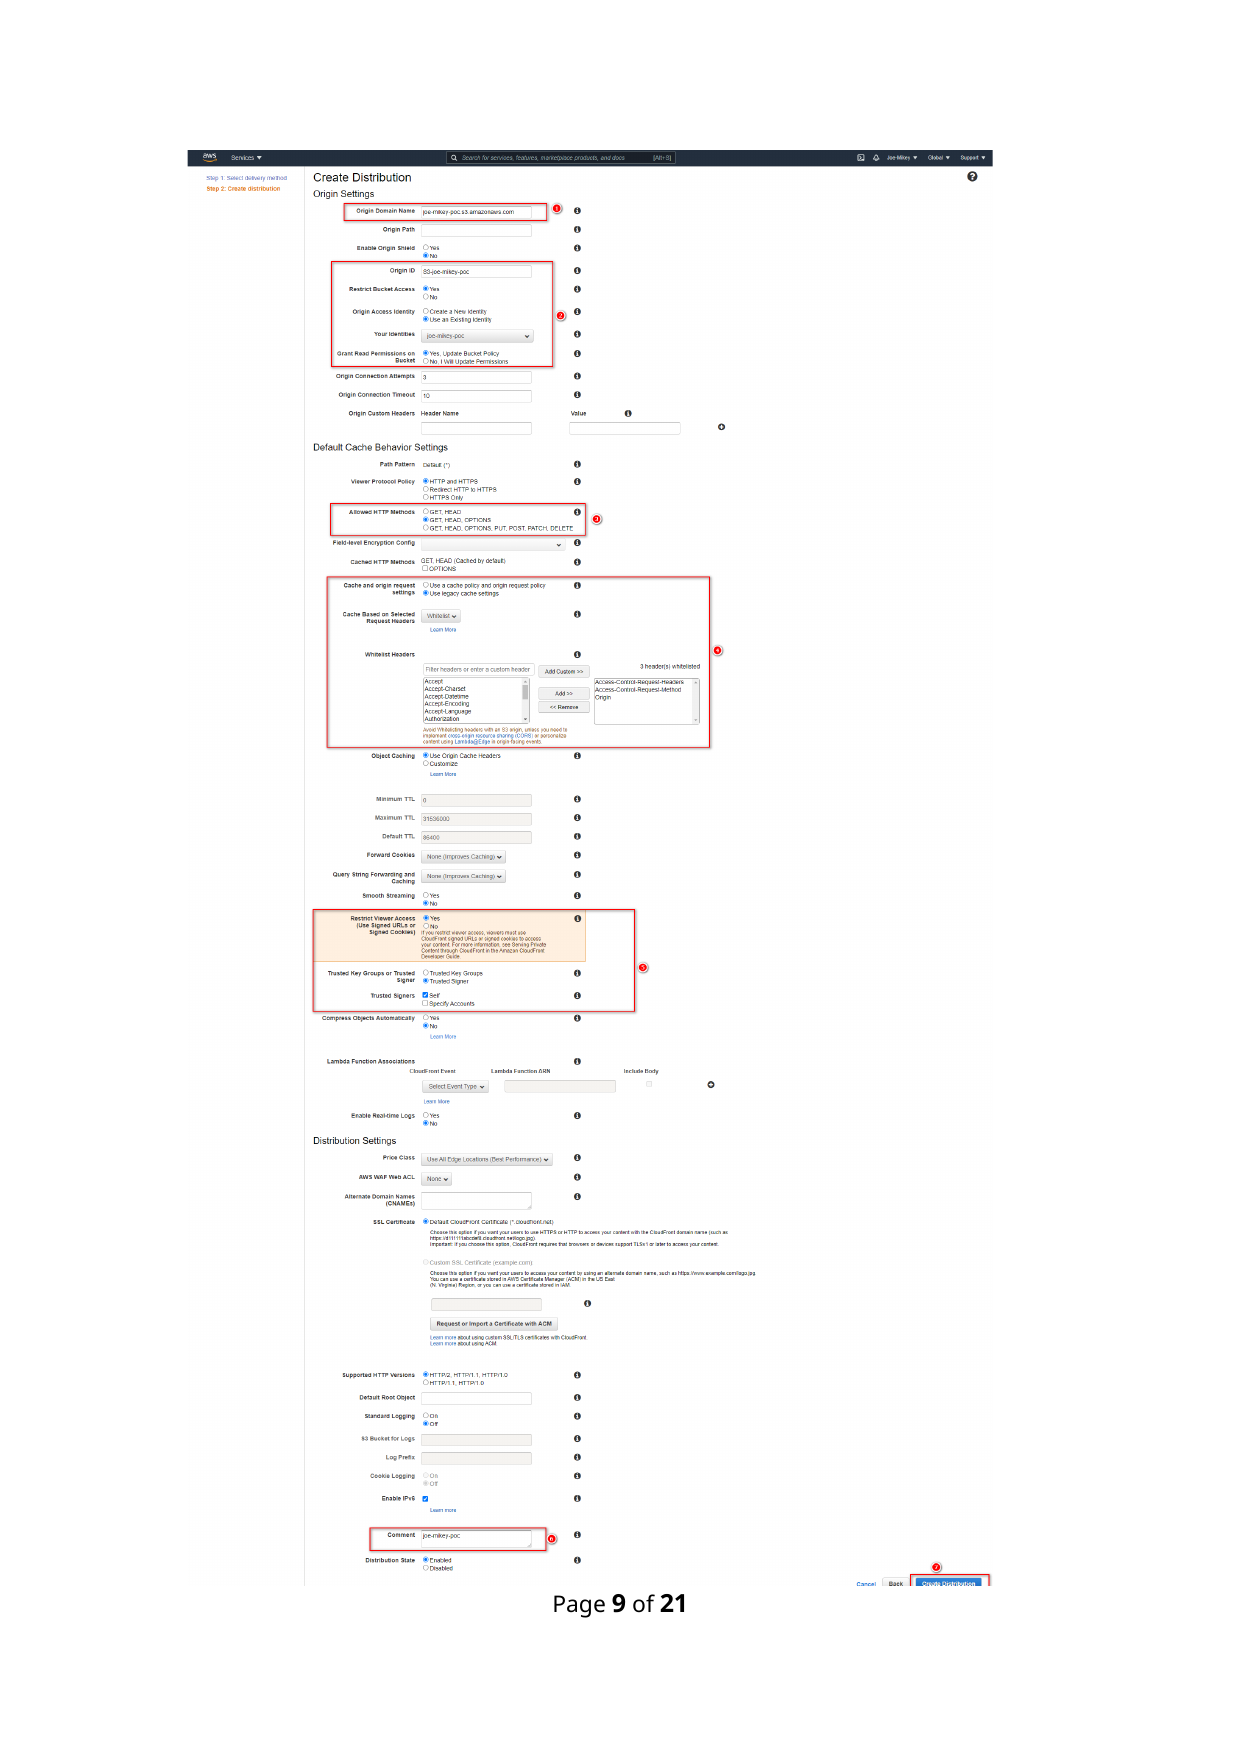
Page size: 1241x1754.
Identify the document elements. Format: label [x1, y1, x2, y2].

picture [187, 150, 993, 1586]
